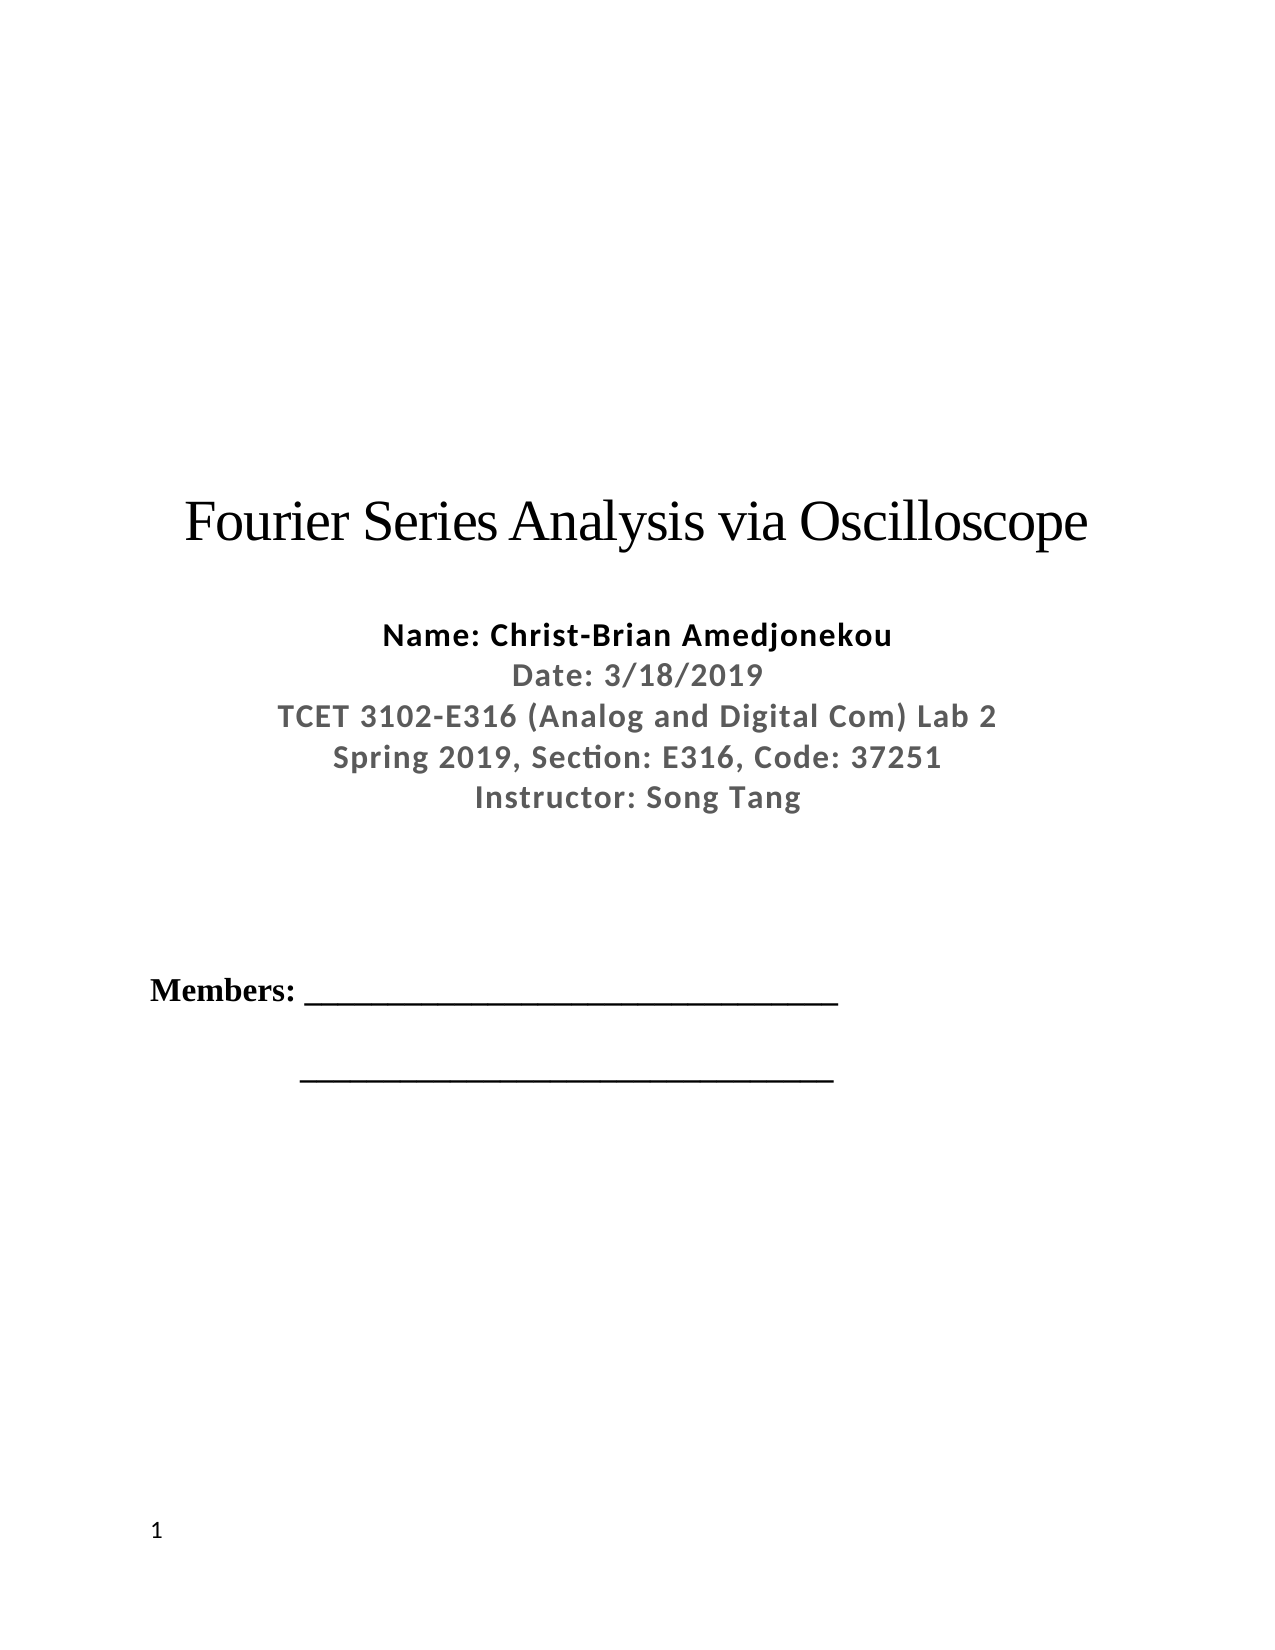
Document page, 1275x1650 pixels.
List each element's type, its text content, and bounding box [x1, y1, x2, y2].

text TCET 3102-E316 (Analog and Digital Com) Lab 2 [150, 695, 1125, 736]
text Spring 2019, Section: E316, Code: 37251 [150, 736, 1125, 776]
text Name: Christ-Brian Amedjonekou [150, 613, 1125, 654]
title Fourier Series Analysis via Oscilloscope [150, 485, 1125, 552]
text Members: ________________________________ [150, 971, 1125, 1009]
text Date: 3/18/2019 [150, 654, 1125, 695]
text ________________________________ [150, 1047, 1125, 1086]
text Instructor: Song Tang [150, 776, 1125, 817]
